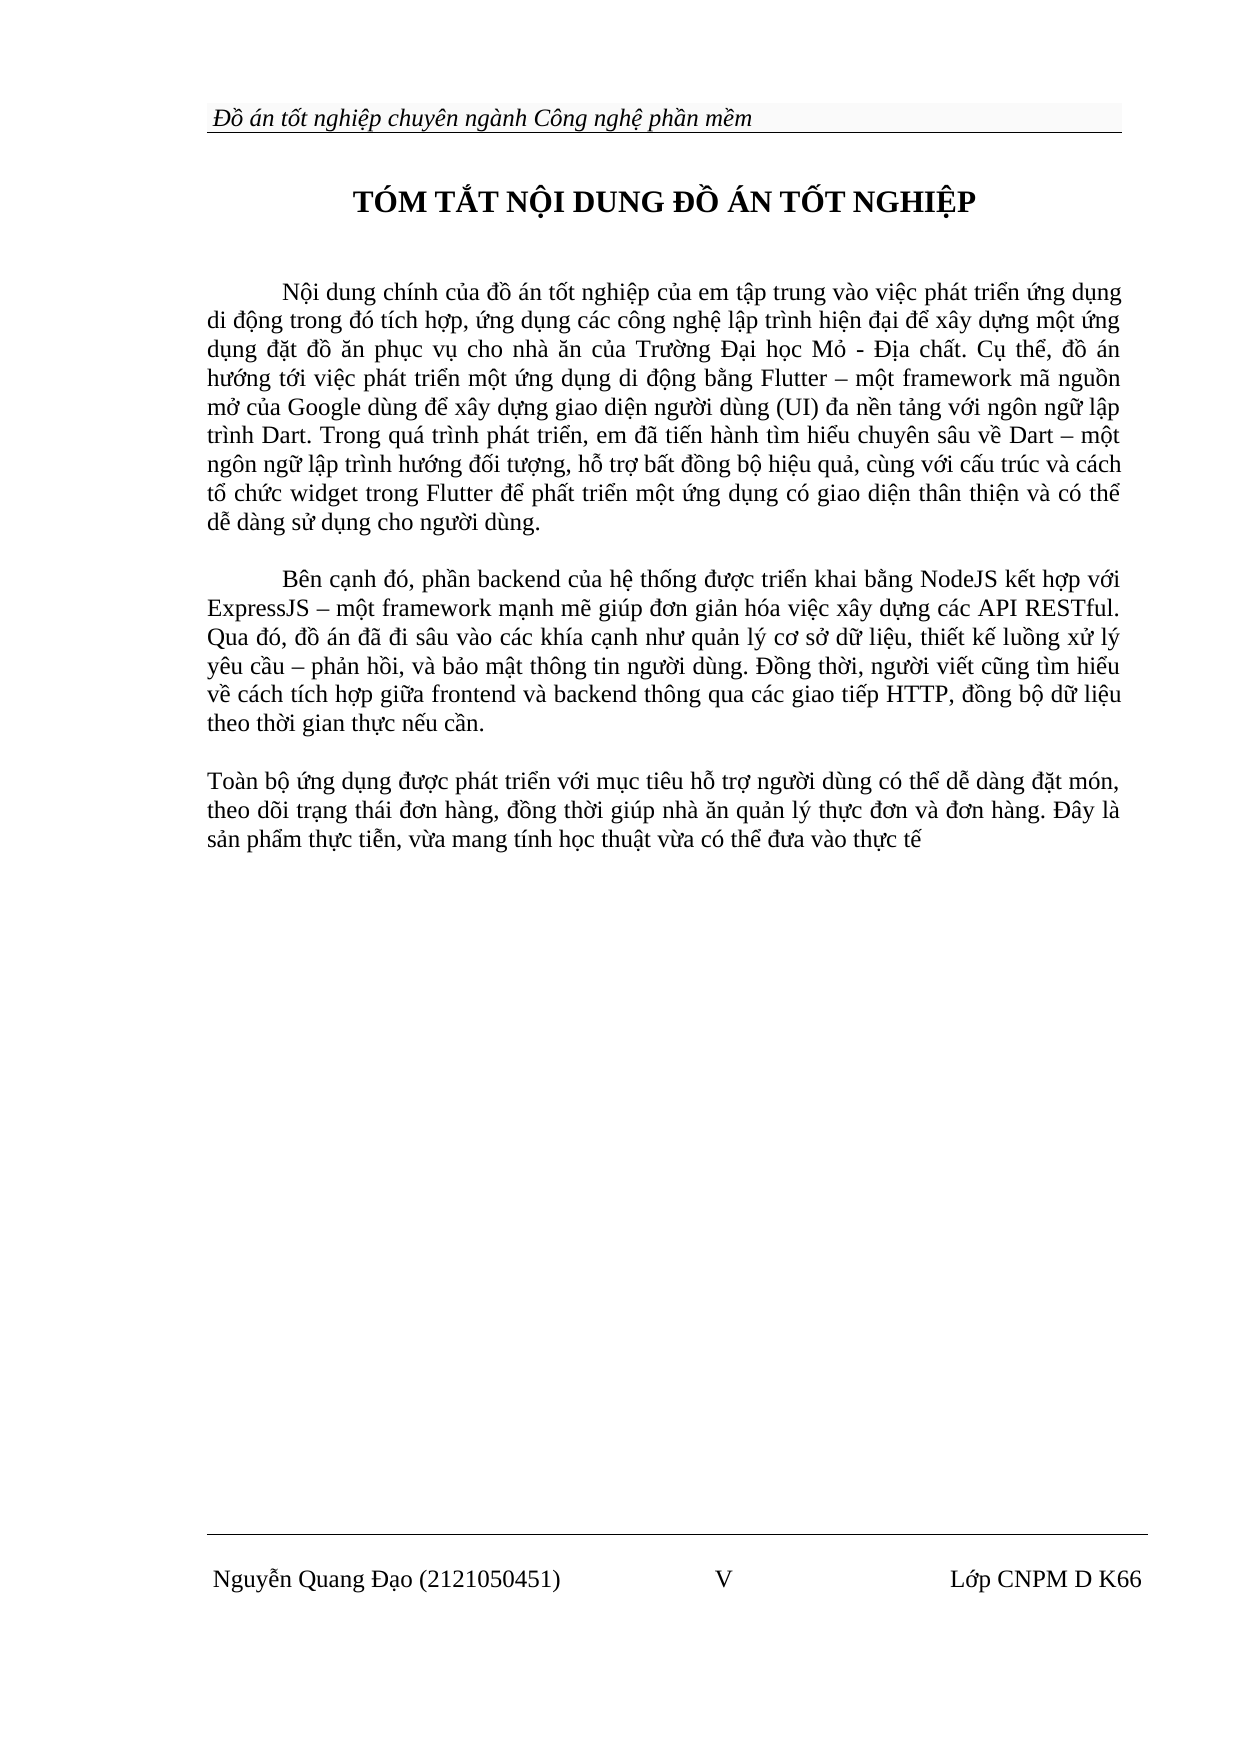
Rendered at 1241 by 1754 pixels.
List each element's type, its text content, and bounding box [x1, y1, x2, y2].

text Nội dung chính của đồ án tốt nghiệp của em tập trung vào việc phát triển ứng dụng di động trong đó tích hợp, ứng dụng các công nghệ lập trình hiện đại để xây dựng một ứng dụng đặt đồ ăn phục vụ cho nhà ăn của Trường Đại học Mỏ - Địa chất. Cụ thể, đồ án hướng tới việc phát triển một ứng dụng di động bằng Flutter – một framework mã nguồn mở của Google dùng để xây dựng giao diện người dùng (UI) đa nền tảng với ngôn ngữ lập trình Dart. Trong quá trình phát triển, em đã tiến hành tìm hiểu chuyên sâu về Dart – một ngôn ngữ lập trình hướng đối tượng, hỗ trợ bất đồng bộ hiệu quả, cùng với cấu trúc và cách tổ chức widget trong Flutter để phất triển một ứng dụng có giao diện thân thiện và có thể dễ dàng sử dụng cho người dùng. [207, 277, 1122, 535]
text Toàn bộ ứng dụng được phát triển với mục tiêu hỗ trợ người dùng có thể dễ dàng đặt món, theo dõi trạng thái đơn hàng, đồng thời giúp nhà ăn quản lý thực đơn và đơn hàng. Đây là sản phẩm thực tiễn, vừa mang tính học thuật vừa có thể đưa vào thực tế [207, 766, 1122, 852]
text Bên cạnh đó, phần backend của hệ thống được triển khai bằng NodeJS kết hợp với ExpressJS – một framework mạnh mẽ giúp đơn giản hóa việc xây dựng các API RESTful. Qua đó, đồ án đã đi sâu vào các khía cạnh như quản lý cơ sở dữ liệu, thiết kế luồng xử lý yêu cầu – phản hồi, và bảo mật thông tin người dùng. Đồng thời, người viết cũng tìm hiểu về cách tích hợp giữa frontend và backend thông qua các giao tiếp HTTP, đồng bộ dữ liệu theo thời gian thực nếu cần. [207, 564, 1122, 737]
subtitle TÓM TẮT NỘI DUNG ĐỒ ÁN TỐT NGHIỆP [207, 183, 1122, 219]
